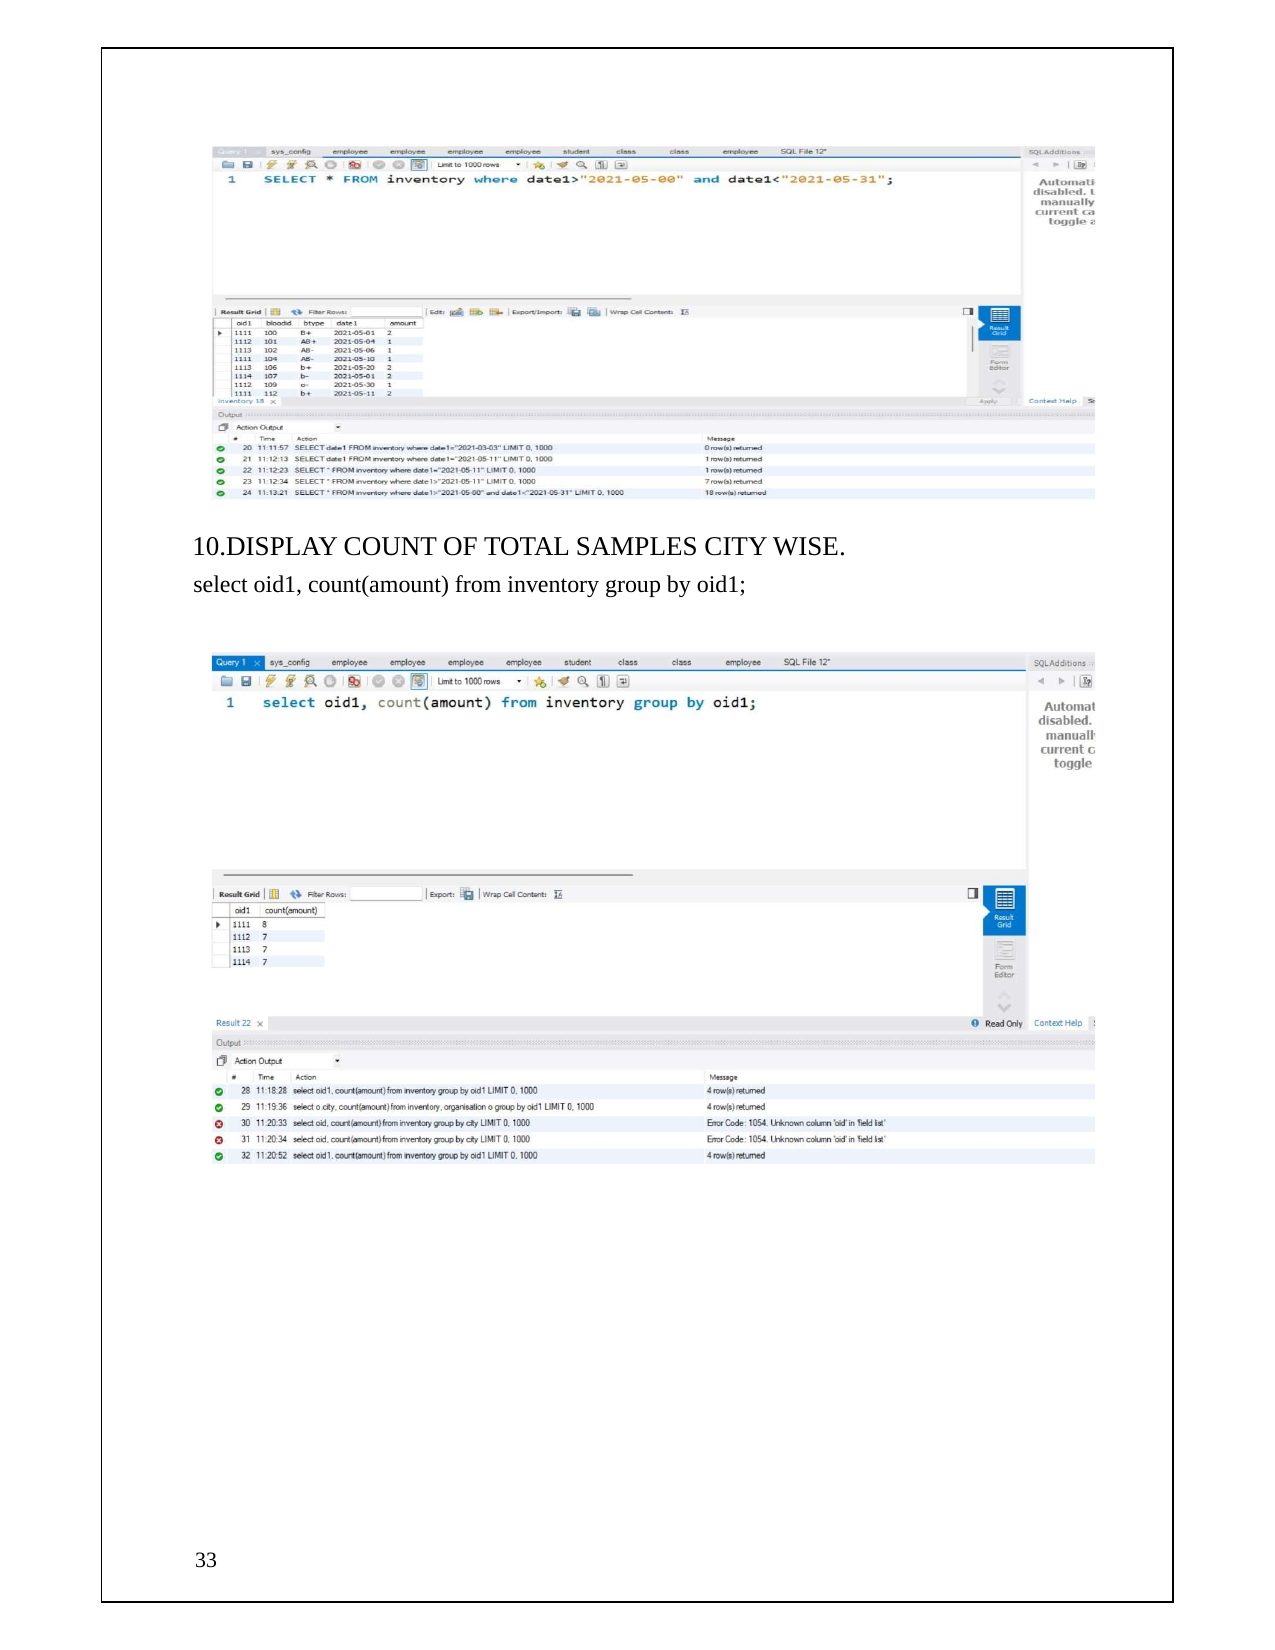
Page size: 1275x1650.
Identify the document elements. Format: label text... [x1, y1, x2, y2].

picture [211, 652, 1096, 1164]
text 10.DISPLAY COUNT OF TOTAL SAMPLES CITY WISE. [192, 530, 1088, 561]
text select oid1, count(amount) from inventory group by oid1; [193, 571, 1104, 598]
picture [211, 146, 1096, 501]
